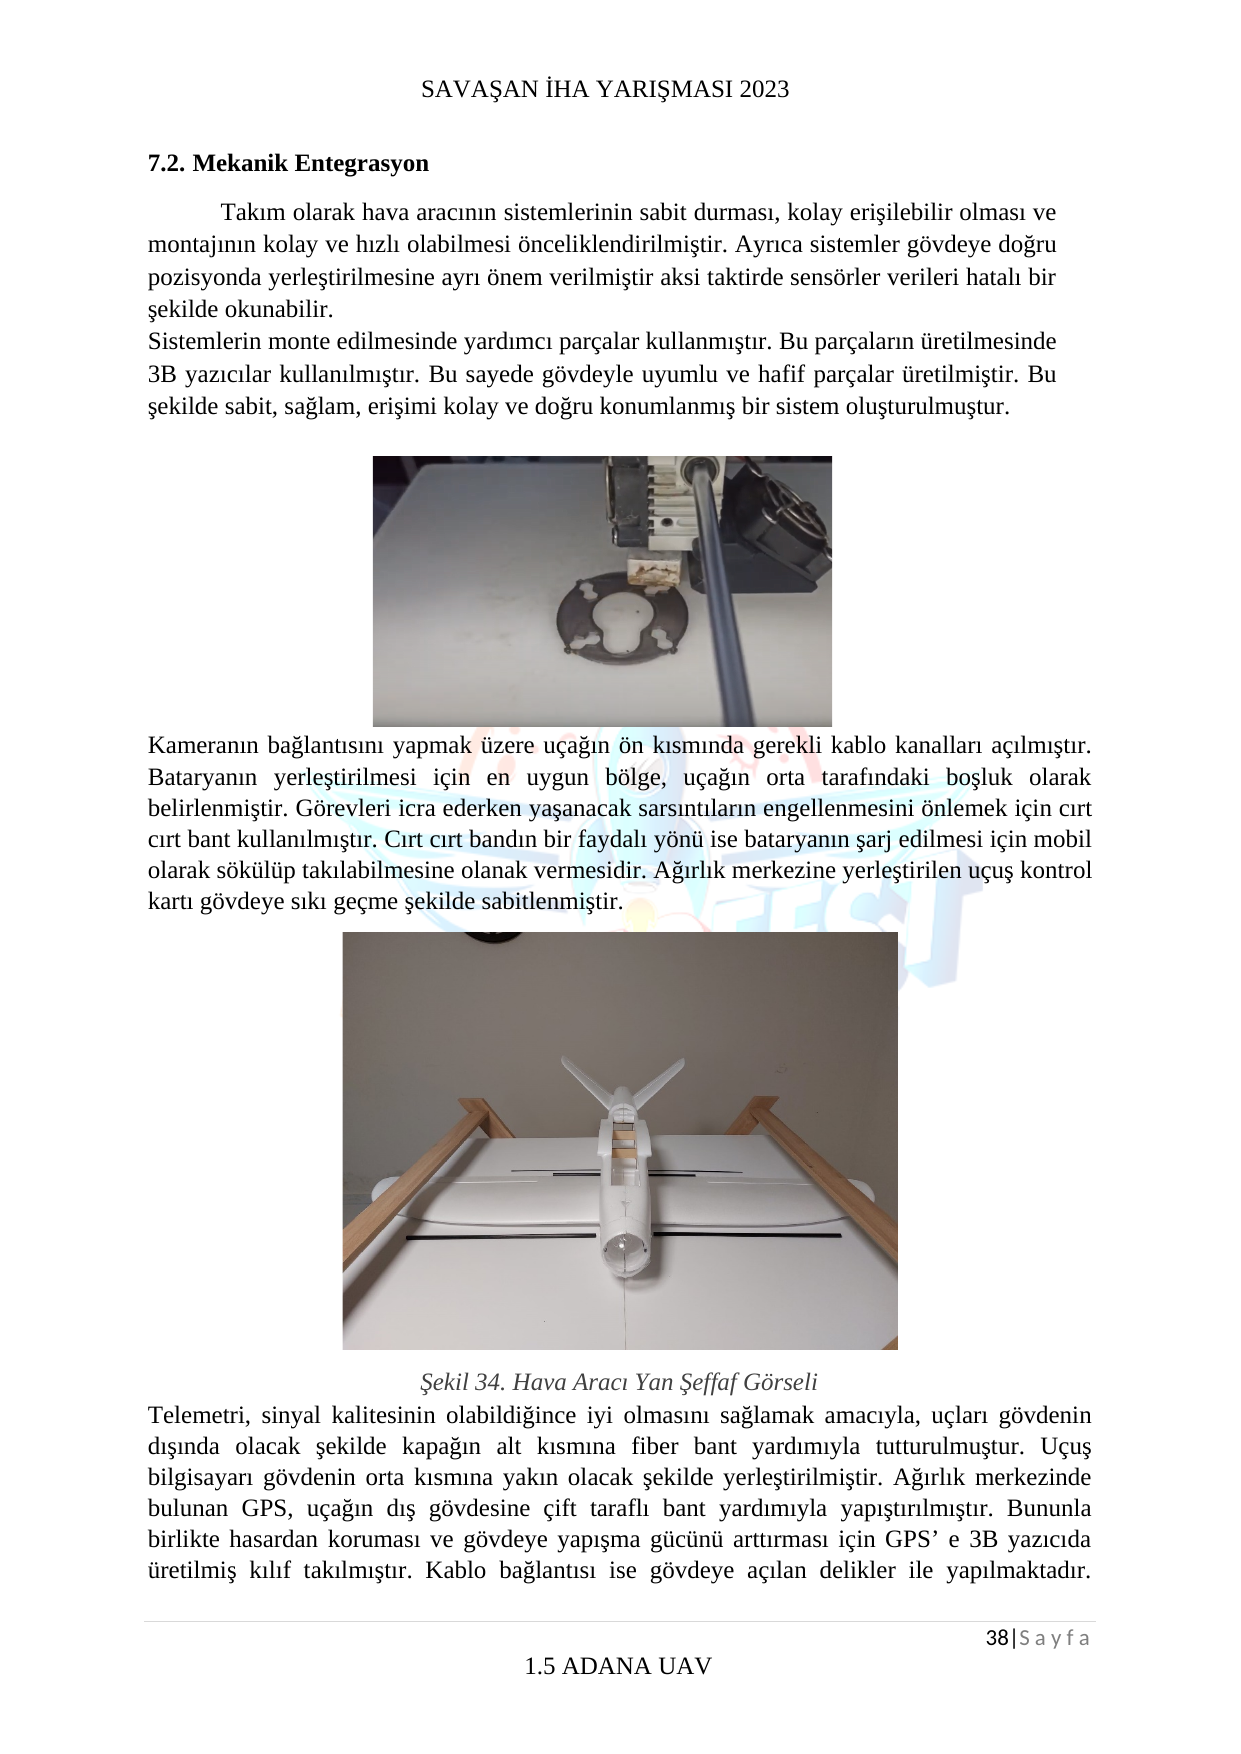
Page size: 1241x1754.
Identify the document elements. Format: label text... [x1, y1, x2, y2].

text Şekil 34. Hava Aracı Yan Şeffaf Görseli [148, 1367, 1093, 1396]
text Takım olarak hava aracının sistemlerinin sabit durması, kolay erişilebilir olması ve montajının kolay ve hızlı olabilmesi önceliklendirilmiştir. Ayrıca sistemler gövdeye doğru pozisyonda yerleştirilmesine ayrı önem verilmiştir aksi taktirde sensörler verileri hatalı bir şekilde okunabilir. [148, 197, 1057, 322]
text Kameranın bağlantısını yapmak üzere uçağın ön kısmında gerekli kablo kanalları açılmıştır. Bataryanın yerleştirilmesi için en uygun bölge, uçağın orta tarafındaki boşluk olarak belirlenmiştir. Görevleri icra ederken yaşanacak sarsıntıların engellenmesini önlemek için cırt cırt bant kullanılmıştır. Cırt cırt bandın bir faydalı yönü ise bataryanın şarj edilmesi için mobil olarak sökülüp takılabilmesine olanak vermesidir. Ağırlık merkezine yerleştirilen uçuş kontrol kartı gövdeye sıkı geçme şekilde sabitlenmiştir. [148, 731, 1093, 914]
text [148, 1400, 1093, 1584]
picture [342, 932, 898, 1350]
picture [372, 456, 833, 727]
subtitle 7.2. Mekanik Entegrasyon [148, 148, 1093, 176]
text Sistemlerin monte edilmesinde yardımcı parçalar kullanmıştır. Bu parçaların üretilmesinde 3B yazıcılar kullanılmıştır. Bu sayede gövdeyle uyumlu ve hafif parçalar üretilmiştir. Bu şekilde sabit, sağlam, erişimi kolay ve doğru konumlanmış bir sistem oluşturulmuştur. [148, 326, 1057, 419]
